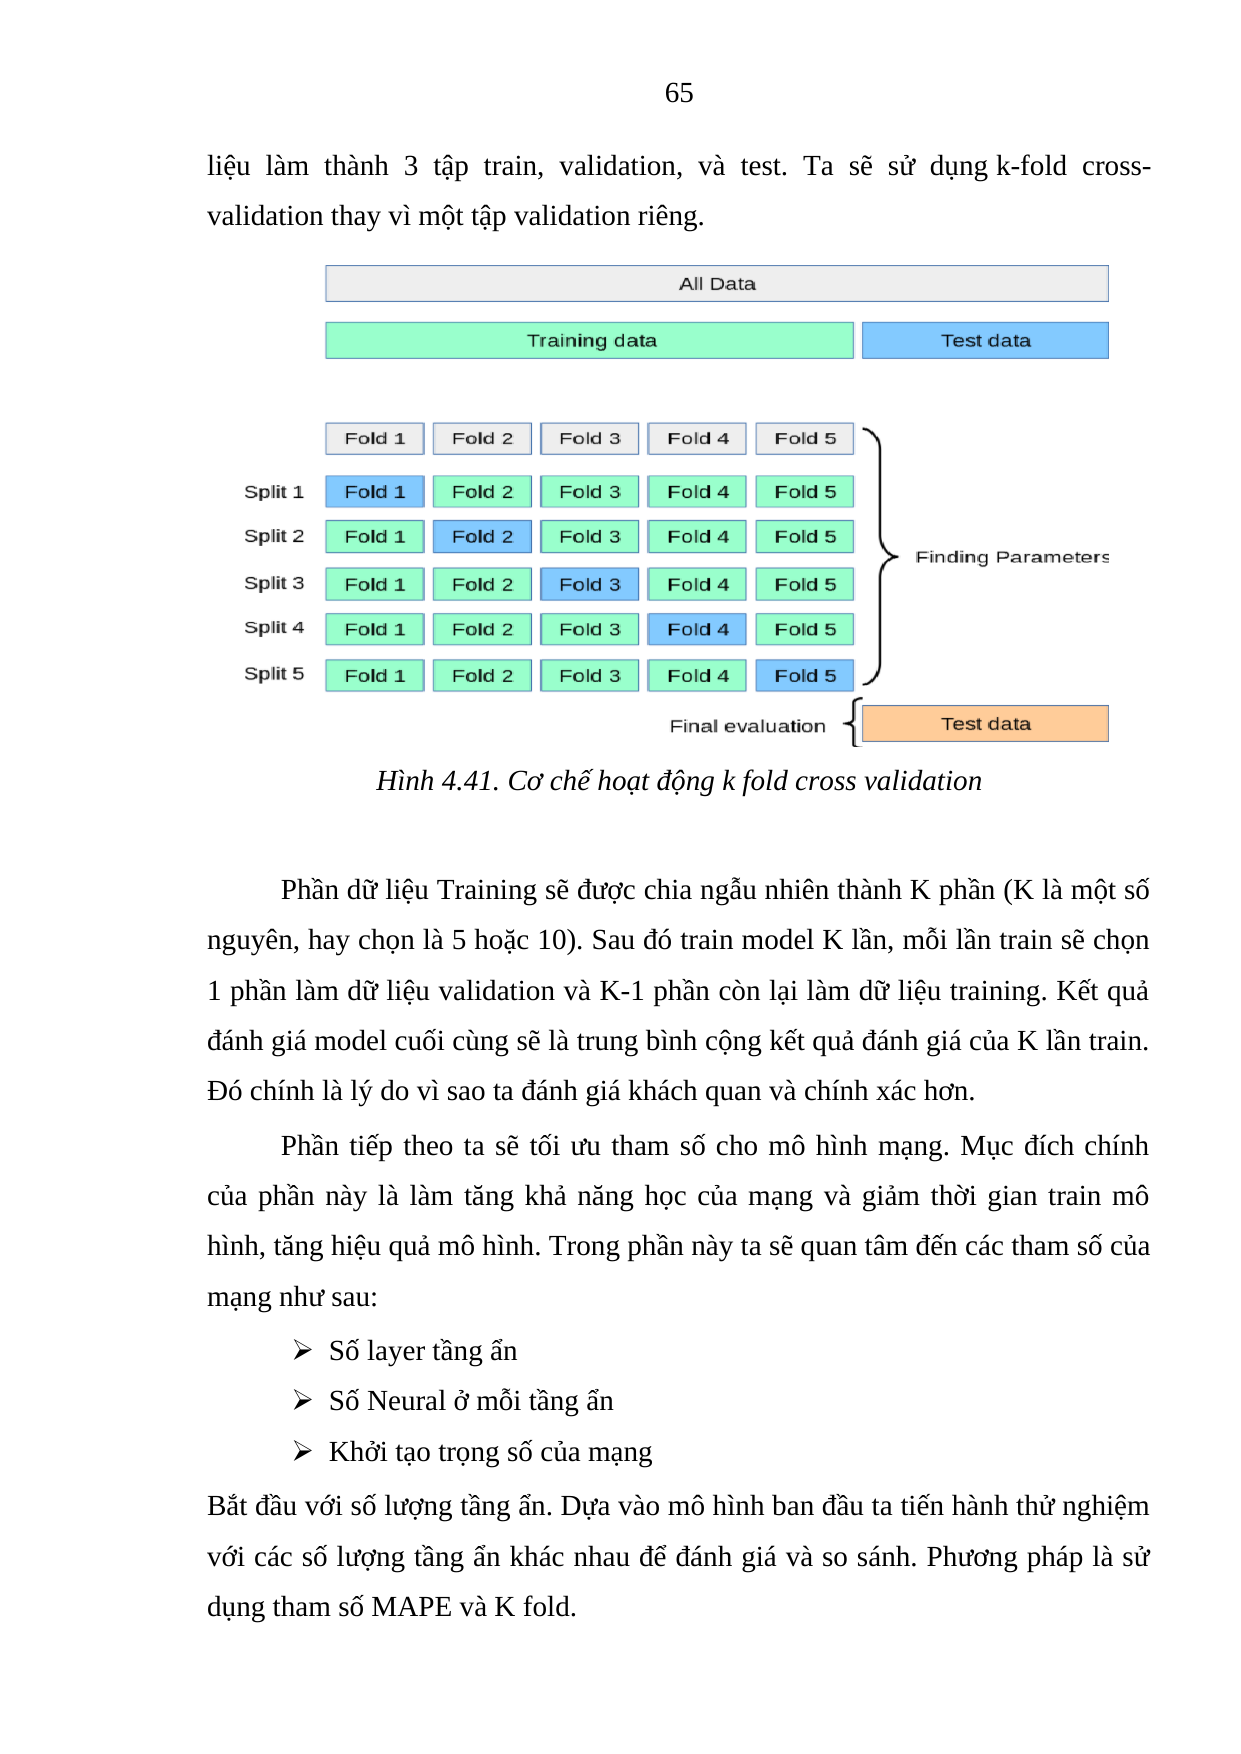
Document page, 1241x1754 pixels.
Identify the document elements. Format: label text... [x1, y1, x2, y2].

list Số Neural ở mỗi tầng ẩn [291, 1383, 1152, 1417]
list Số layer tầng ẩn [291, 1333, 1152, 1367]
list Khởi tạo trọng số của mạng [291, 1434, 1152, 1468]
picture [228, 252, 1130, 747]
text Bắt đầu với số lượng tầng ẩn. Dựa vào mô hình ban đầu ta tiến hành thử nghiệm với các số lượng tầng ẩn khác nhau để đánh giá và so sánh. Phương pháp là sử dụng tham số MAPE và K fold. [207, 1488, 1152, 1623]
text Phần tiếp theo ta sẽ tối ưu tham số cho mô hình mạng. Mục đích chính của phần này là làm tăng khả năng học của mạng và giảm thời gian train mô hình, tăng hiệu quả mô hình. Trong phần này ta sẽ quan tâm đến các tham số của mạng như sau: [207, 1128, 1152, 1312]
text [207, 148, 1152, 232]
text Phần dữ liệu Training sẽ được chia ngẫu nhiên thành K phần (K là một số nguyên, hay chọn là 5 hoặc 10). Sau đó train model K lần, mỗi lần train sẽ chọn 1 phần làm dữ liệu validation và K-1 phần còn lại làm dữ liệu training. Kết quả đánh giá model cuối cùng sẽ là trung bình cộng kết quả đánh giá của K lần train. Đó chính là lý do vì sao ta đánh giá khách quan và chính xác hơn. [207, 872, 1152, 1107]
